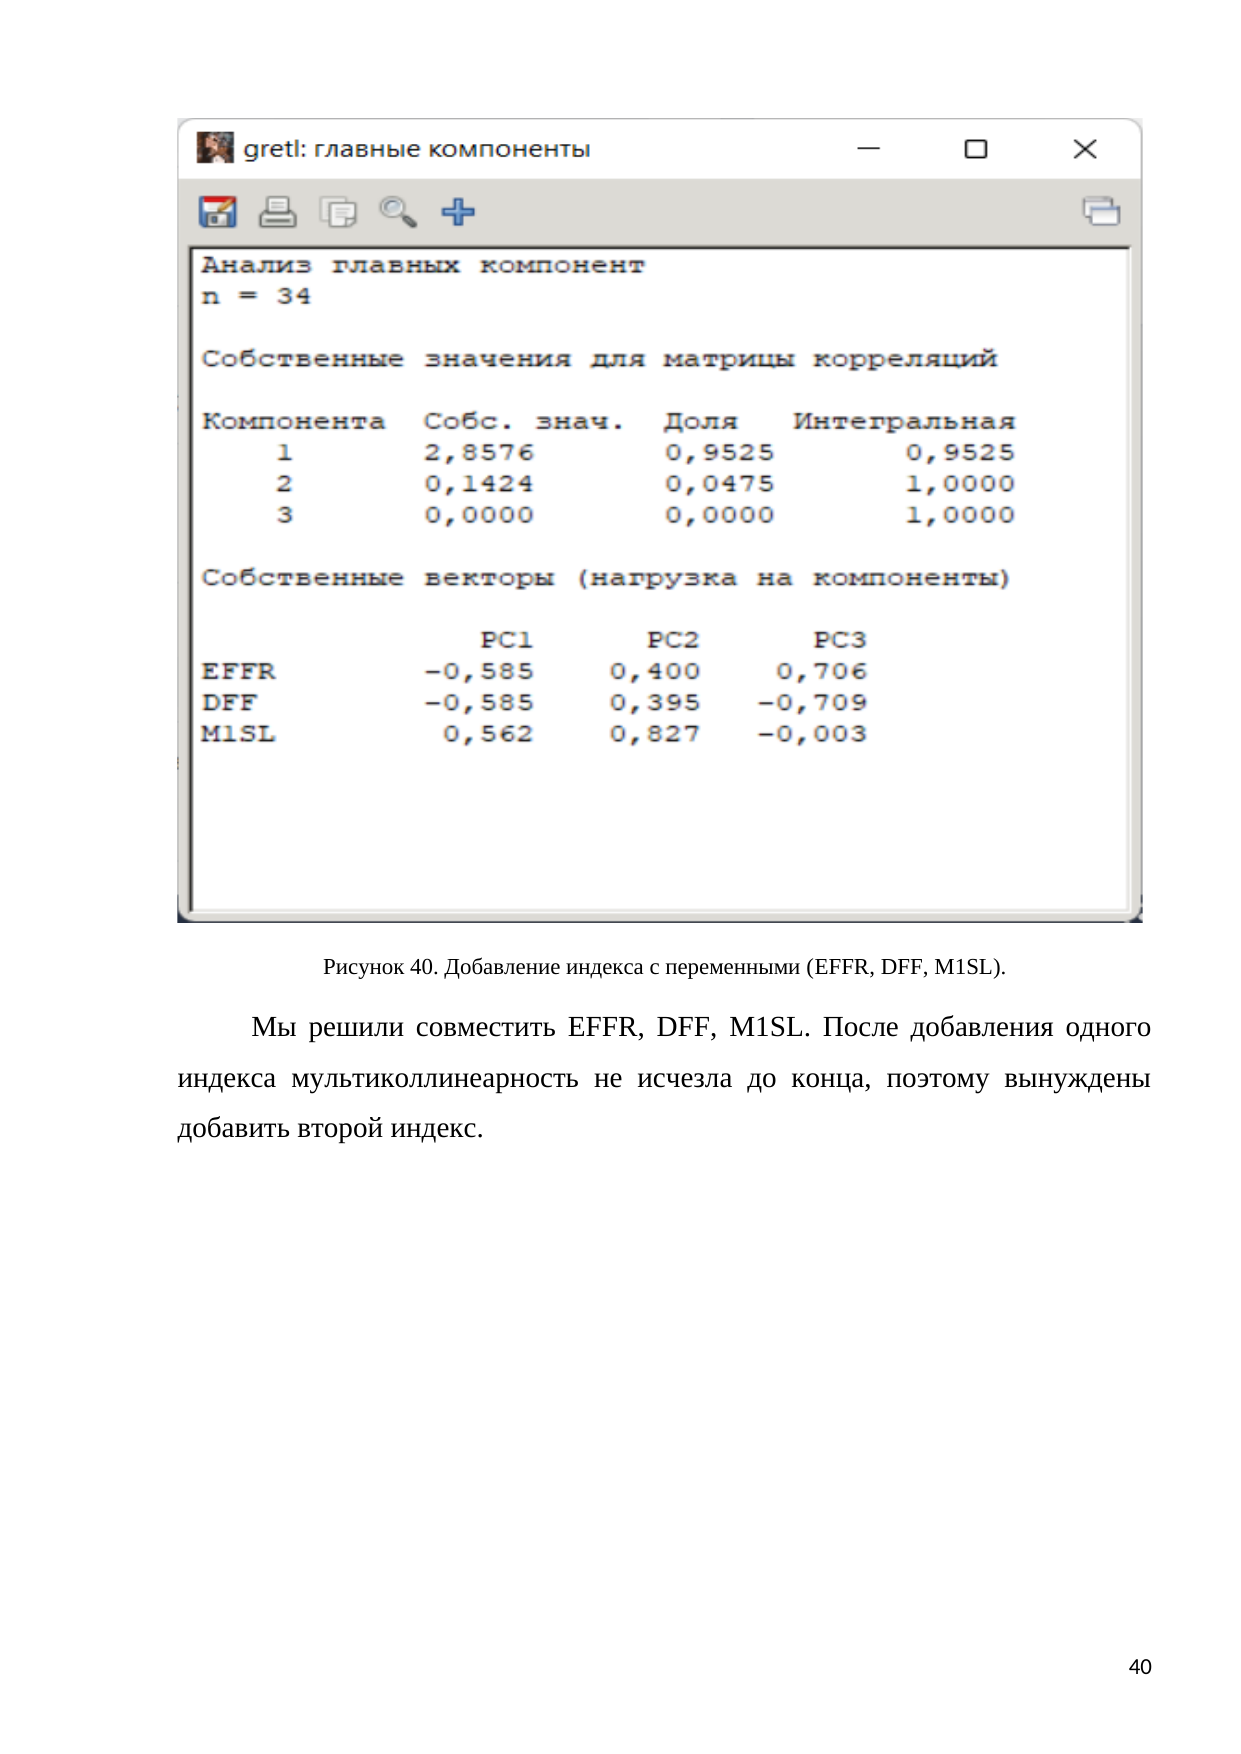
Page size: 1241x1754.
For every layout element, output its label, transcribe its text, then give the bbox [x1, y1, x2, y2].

text Рисунок 40. Добавление индекса с переменными (EFFR, DFF, M1SL). [177, 953, 1152, 980]
picture [177, 118, 1143, 923]
text Мы решили совместить EFFR, DFF, M1SL. После добавления одного индекса мультиколлинеарность не исчезла до конца, поэтому вынуждены добавить второй индекс. [177, 1009, 1152, 1144]
